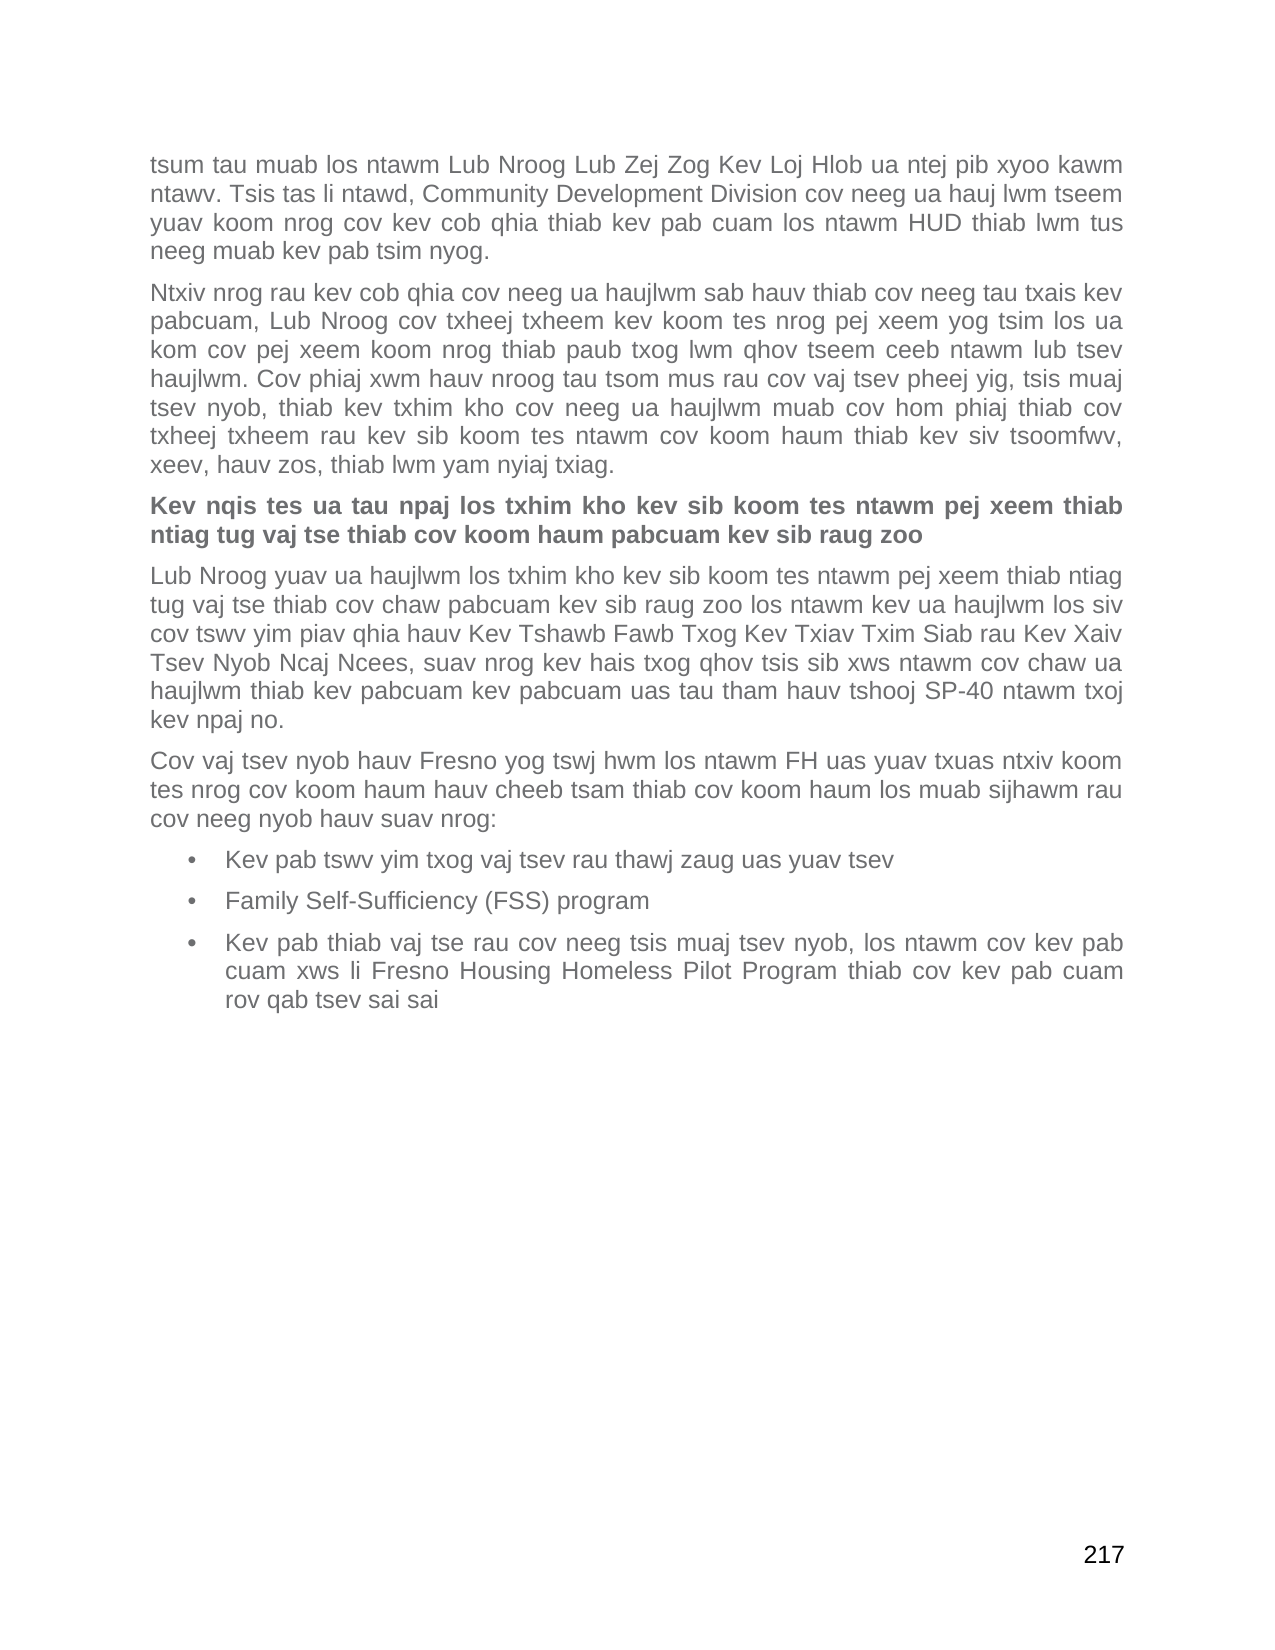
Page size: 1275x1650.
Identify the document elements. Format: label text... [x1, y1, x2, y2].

text Kev nqis tes ua tau npaj los txhim kho kev sib koom tes ntawm pej xeem thiab ntiag tug vaj tse thiab cov koom haum pabcuam kev sib raug zoo [150, 491, 1125, 549]
list Family Self-Sufficiency (FSS) program [187, 886, 1125, 915]
list Kev pab thiab vaj tse rau cov neeg tsis muaj tsev nyob, los ntawm cov kev pab cuam xws li Fresno Housing Homeless Pilot Program thiab cov kev pab cuam rov qab tsev sai sai [187, 927, 1125, 1014]
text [150, 150, 1125, 265]
list Kev pab tswv yim txog vaj tsev rau thawj zaug uas yuav tsev [187, 845, 1125, 874]
text Ntxiv nrog rau kev cob qhia cov neeg ua haujlwm sab hauv thiab cov neeg tau txais kev pabcuam, Lub Nroog cov txheej txheem kev koom tes nrog pej xeem yog tsim los ua kom cov pej xeem koom nrog thiab paub txog lwm qhov tseem ceeb ntawm lub tsev haujlwm. Cov phiaj xwm hauv nroog tau tsom mus rau cov vaj tsev pheej yig, tsis muaj tsev nyob, thiab kev txhim kho cov neeg ua haujlwm muab cov hom phiaj thiab cov txheej txheem rau kev sib koom tes ntawm cov koom haum thiab kev siv tsoomfwv, xeev, hauv zos, thiab lwm yam nyiaj txiag. [150, 277, 1125, 479]
text Lub Nroog yuav ua haujlwm los txhim kho kev sib koom tes ntawm pej xeem thiab ntiag tug vaj tse thiab cov chaw pabcuam kev sib raug zoo los ntawm kev ua haujlwm los siv cov tswv yim piav qhia hauv Kev Tshawb Fawb Txog Kev Txiav Txim Siab rau Kev Xaiv Tsev Nyob Ncaj Ncees, suav nrog kev hais txog qhov tsis sib xws ntawm cov chaw ua haujlwm thiab kev pabcuam kev pabcuam uas tau tham hauv tshooj SP-40 ntawm txoj kev npaj no. [150, 561, 1125, 734]
text Cov vaj tsev nyob hauv Fresno yog tswj hwm los ntawm FH uas yuav txuas ntxiv koom tes nrog cov koom haum hauv cheeb tsam thiab cov koom haum los muab sijhawm rau cov neeg nyob hauv suav nrog: [150, 746, 1125, 832]
